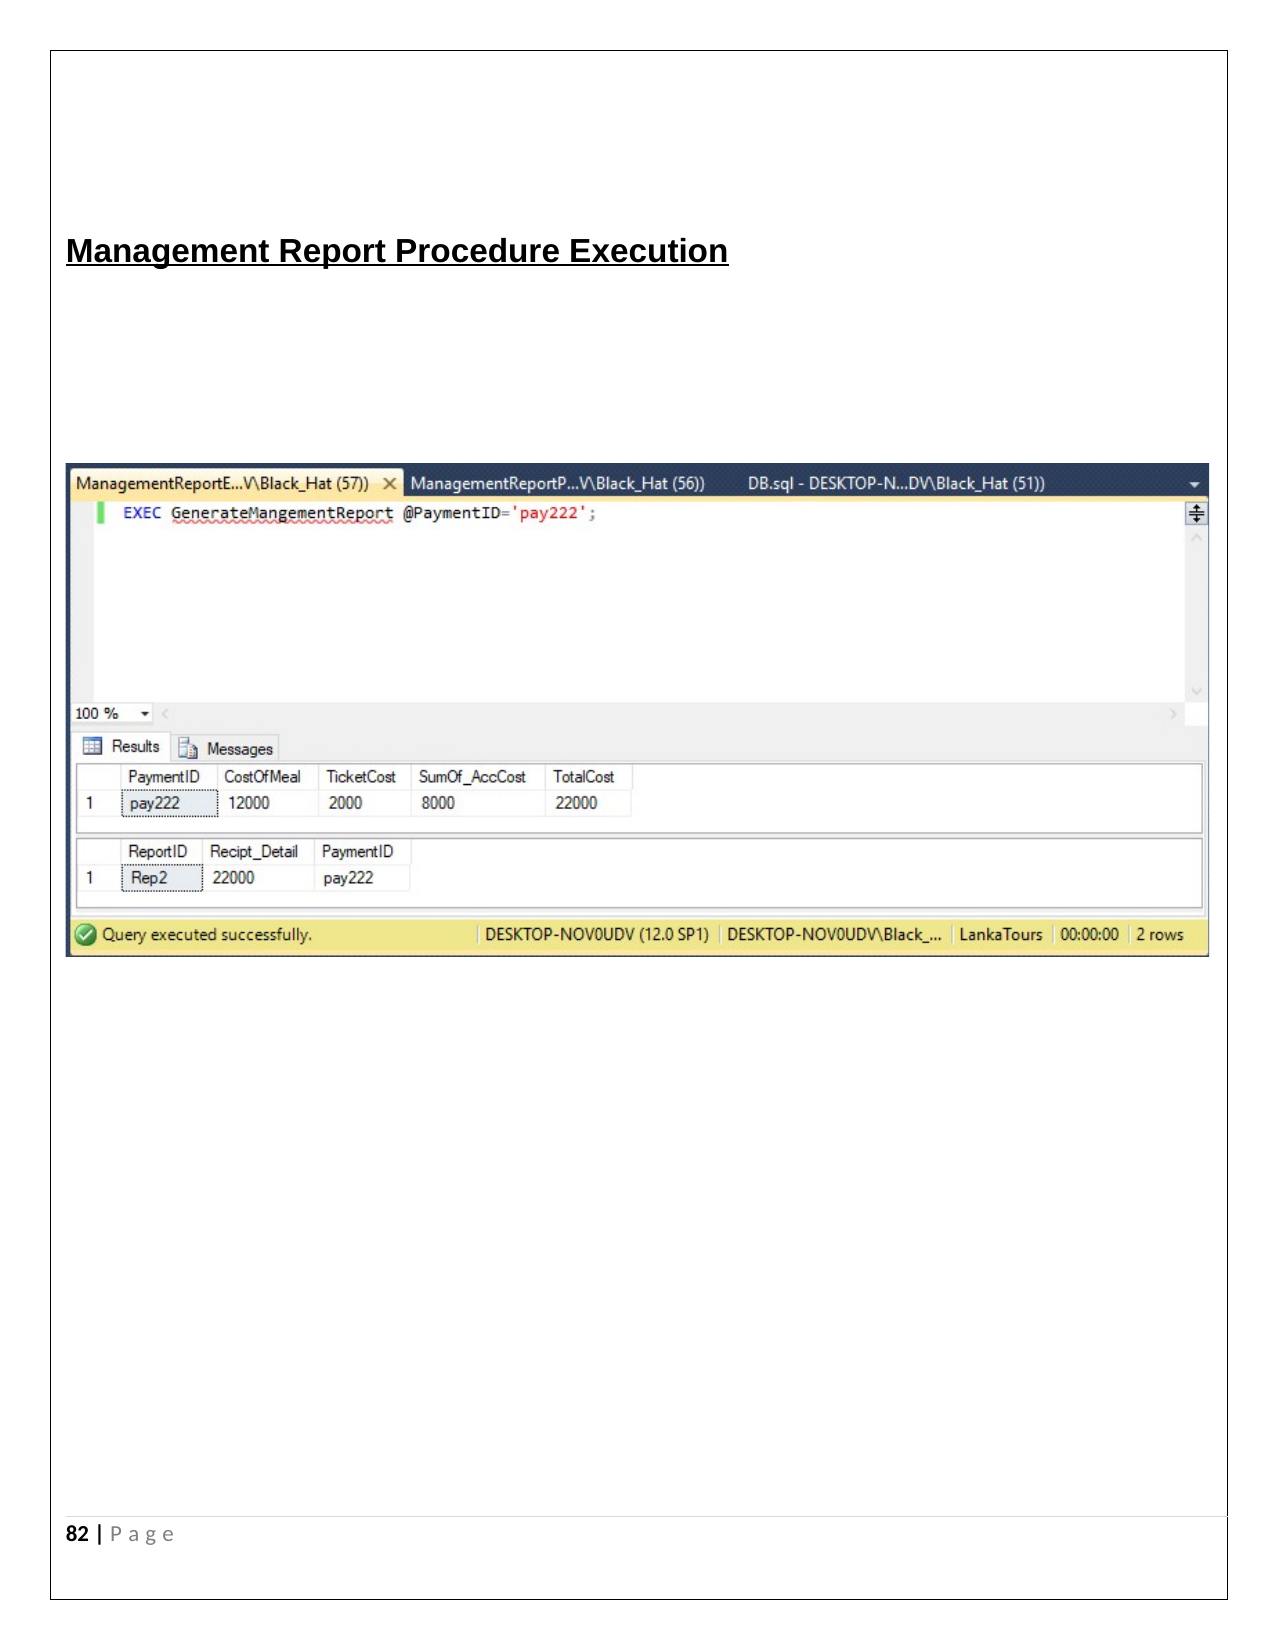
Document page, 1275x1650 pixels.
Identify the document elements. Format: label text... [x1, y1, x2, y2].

picture [65, 463, 1210, 957]
text Management Report Procedure Execution [66, 231, 1227, 269]
